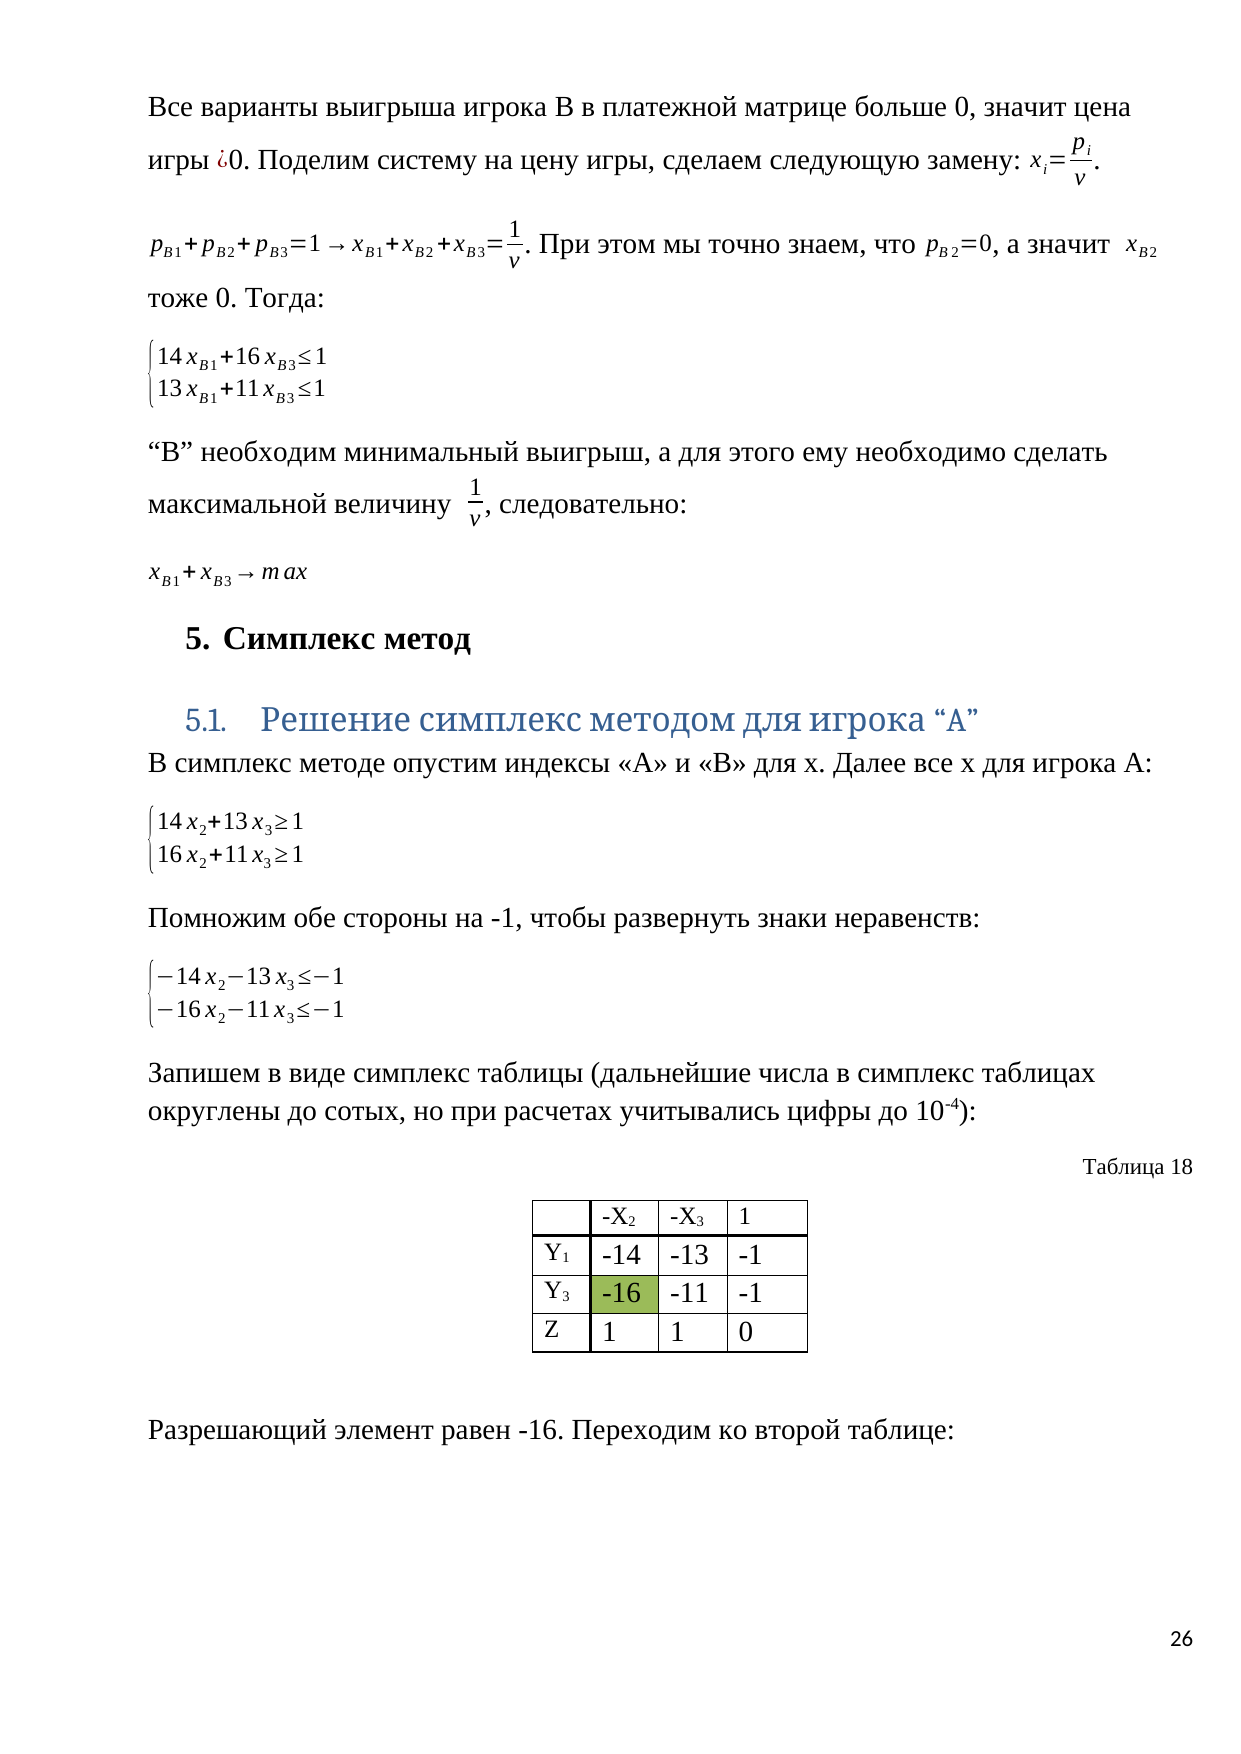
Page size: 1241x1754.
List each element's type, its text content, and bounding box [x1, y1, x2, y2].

table_cell -11 [659, 1276, 727, 1313]
table_header 1 [728, 1201, 807, 1234]
table_cell -1 [728, 1276, 807, 1313]
table_header -X3 [659, 1201, 727, 1234]
table_cell 1 [592, 1314, 658, 1351]
text Помножим обе стороны на -1, чтобы развернуть знаки неравенств: [148, 900, 1193, 933]
text В симплекс методе опустим индексы «А» и «В» для х. Далее все х для игрока А: [148, 745, 1193, 778]
table_header -X2 [592, 1201, 658, 1234]
table_cell 1 [659, 1314, 727, 1351]
subtitle Решение симплекс методом для игрока “A” [185, 701, 1193, 739]
text Разрешающий элемент равен -16. Переходим ко второй таблице: [148, 1412, 1193, 1445]
table_cell Y3 [533, 1276, 589, 1313]
text Все варианты выигрыша игрока B в платежной матрице больше 0, значит цена игры 0. Поделим систему на цену игры, сделаем следующую замену: . [148, 89, 1193, 190]
table_header [533, 1201, 589, 1234]
text Таблица 18 [148, 1153, 1193, 1179]
table_cell -14 [592, 1237, 658, 1274]
text “B” необходим минимальный выигрыш, а для этого ему необходимо сделать максимальной величину , следовательно: [148, 434, 1193, 532]
subtitle Симплекс метод [185, 618, 1193, 657]
table_cell Z [533, 1314, 589, 1351]
text . При этом мы точно знаем, что , а значит тоже 0. Тогда: [148, 216, 1193, 313]
table_cell 0 [728, 1314, 807, 1351]
text Запишем в виде симплекс таблицы (дальнейшие числа в симплекс таблицах округлены до сотых, но при расчетах учитывались цифры до 10-4): [148, 1055, 1193, 1127]
table_cell Y1 [533, 1237, 589, 1274]
table_cell -1 [728, 1237, 807, 1274]
table_cell -13 [659, 1237, 727, 1274]
table_cell -16 [592, 1276, 658, 1313]
